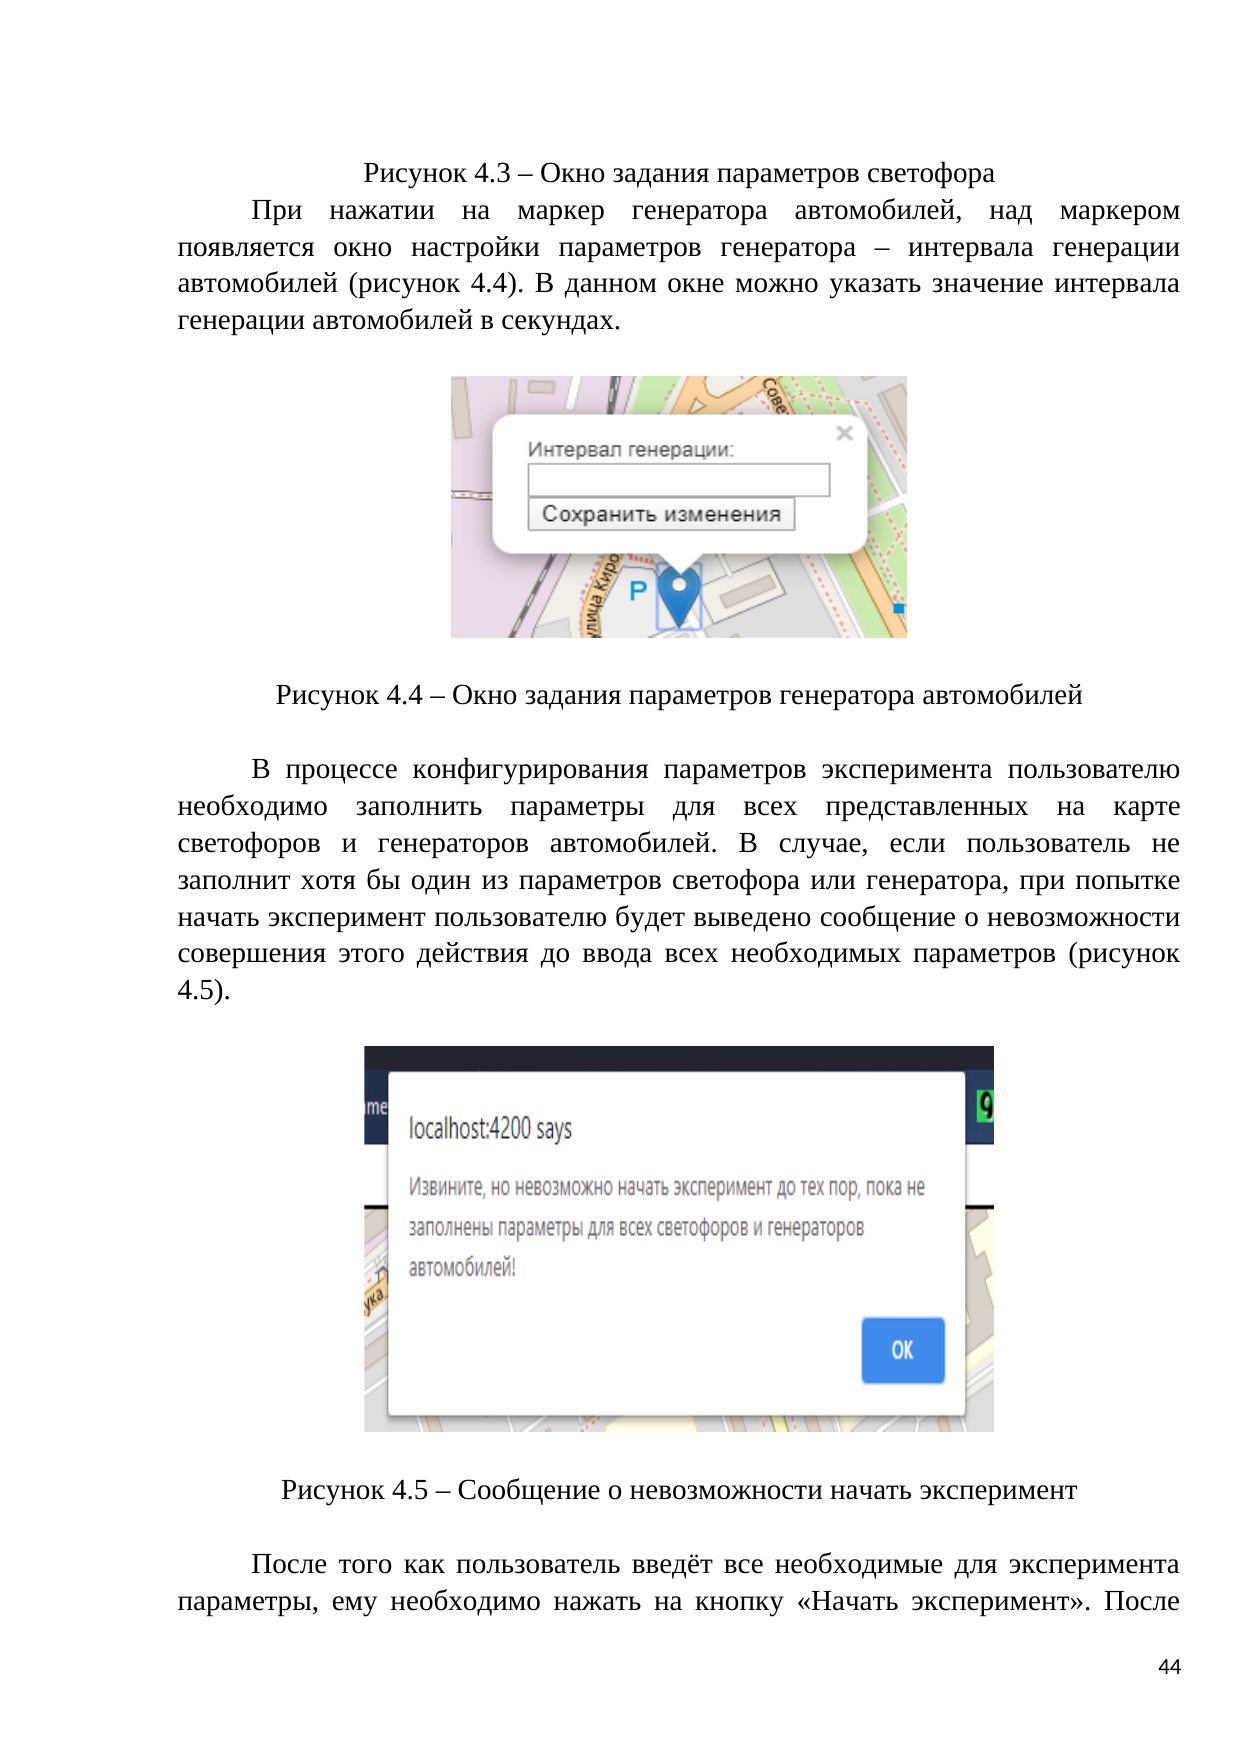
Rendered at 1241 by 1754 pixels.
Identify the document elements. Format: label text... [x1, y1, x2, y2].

text В процессе конфигурирования параметров эксперимента пользователю необходимо заполнить параметры для всех представленных на карте светофоров и генераторов автомобилей. В случае, если пользователь не заполнит хотя бы один из параметров светофора или генератора, при попытке начать эксперимент пользователю будет выведено сообщение о невозможности совершения этого действия до ввода всех необходимых параметров (рисунок 4.5). [177, 751, 1181, 1006]
text Рисунок 4.3 – Окно задания параметров светофора [177, 155, 1181, 188]
picture [451, 376, 908, 638]
text При нажатии на маркер генератора автомобилей, над маркером появляется окно настройки параметров генератора – интервала генерации автомобилей (рисунок 4.4). В данном окне можно указать значение интервала генерации автомобилей в секундах. [177, 192, 1181, 336]
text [177, 1546, 1181, 1616]
text Рисунок 4.4 – Окно задания параметров генератора автомобилей [177, 677, 1181, 711]
text Рисунок 4.5 – Сообщение о невозможности начать эксперимент [177, 1472, 1181, 1506]
picture [364, 1046, 994, 1432]
